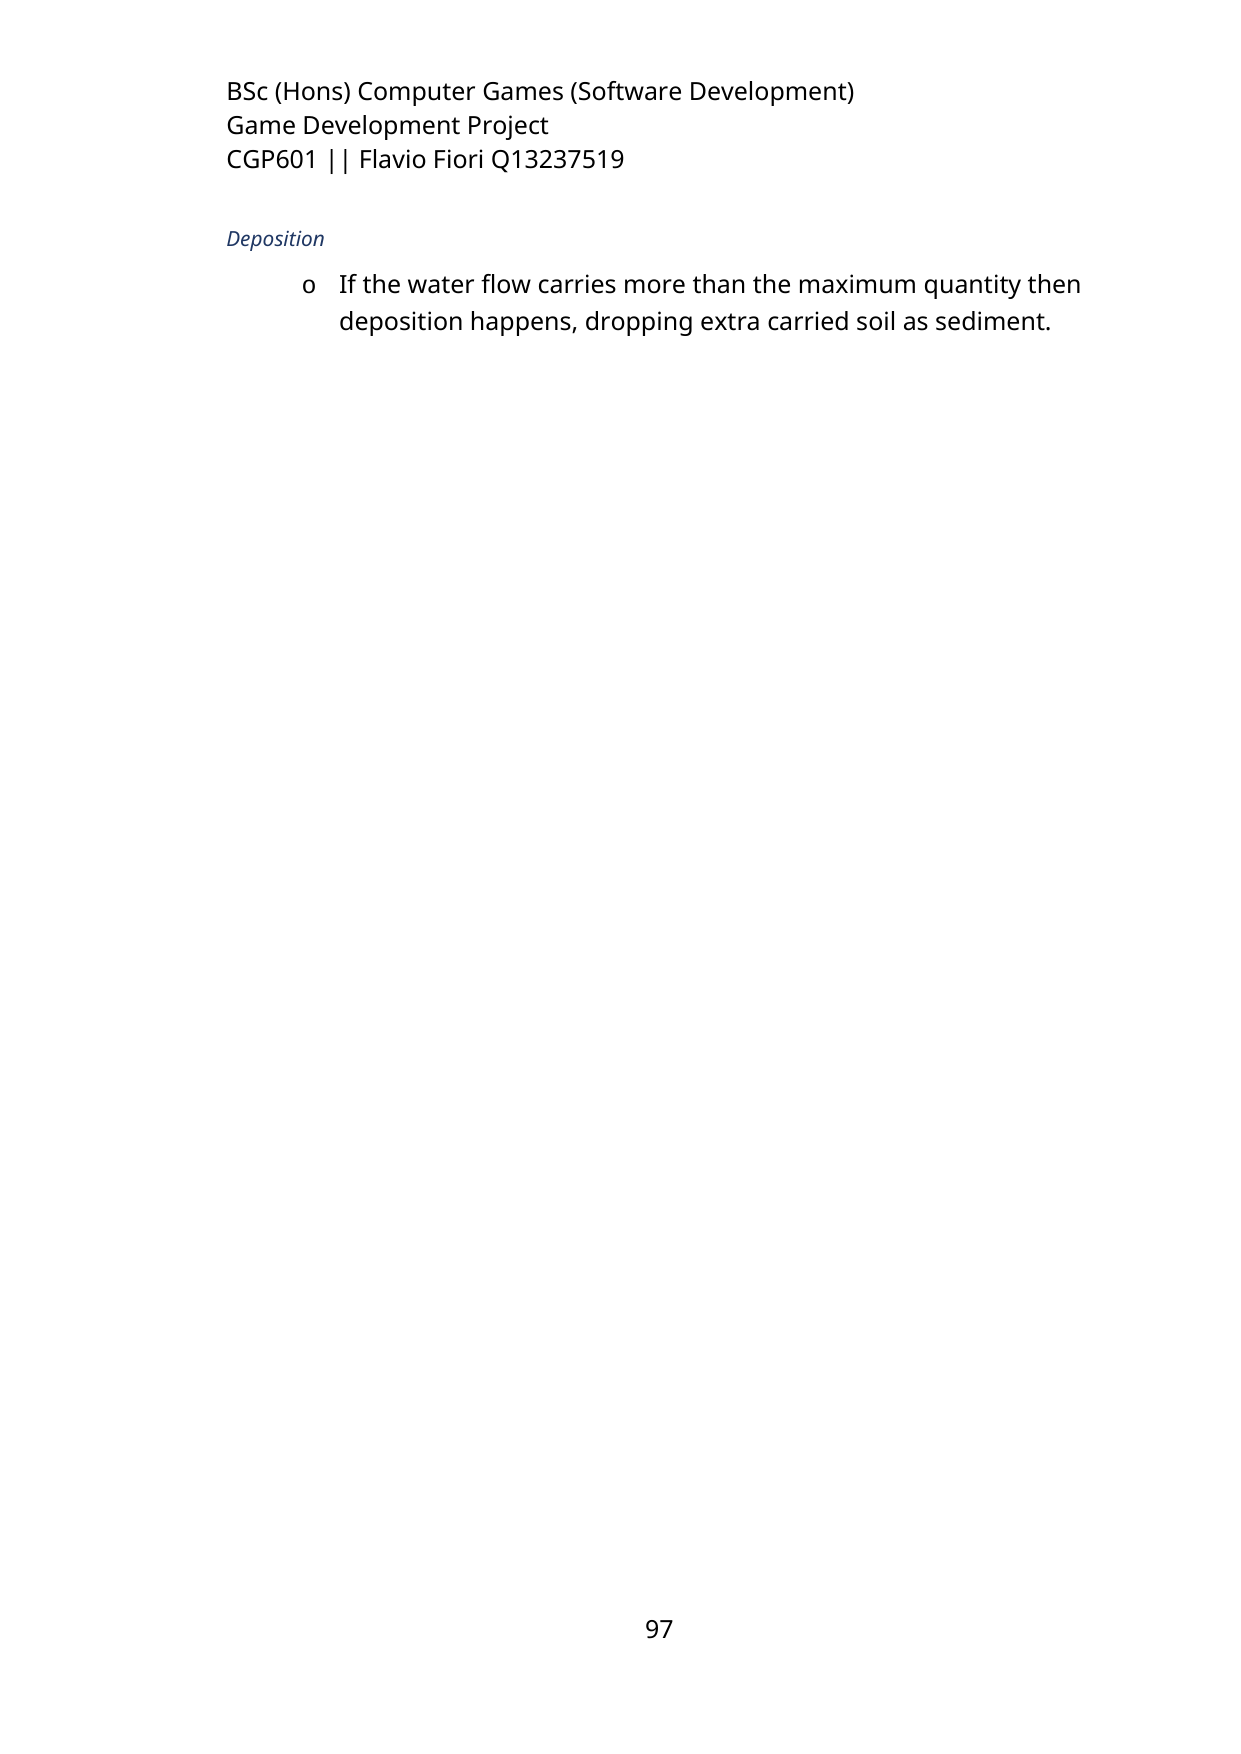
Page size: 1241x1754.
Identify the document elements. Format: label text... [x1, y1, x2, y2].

list If the water flow carries more than the maximum quantity then deposition happens, dropping extra carried soil as sediment. [301, 267, 1092, 338]
subtitle Deposition [226, 224, 1092, 253]
